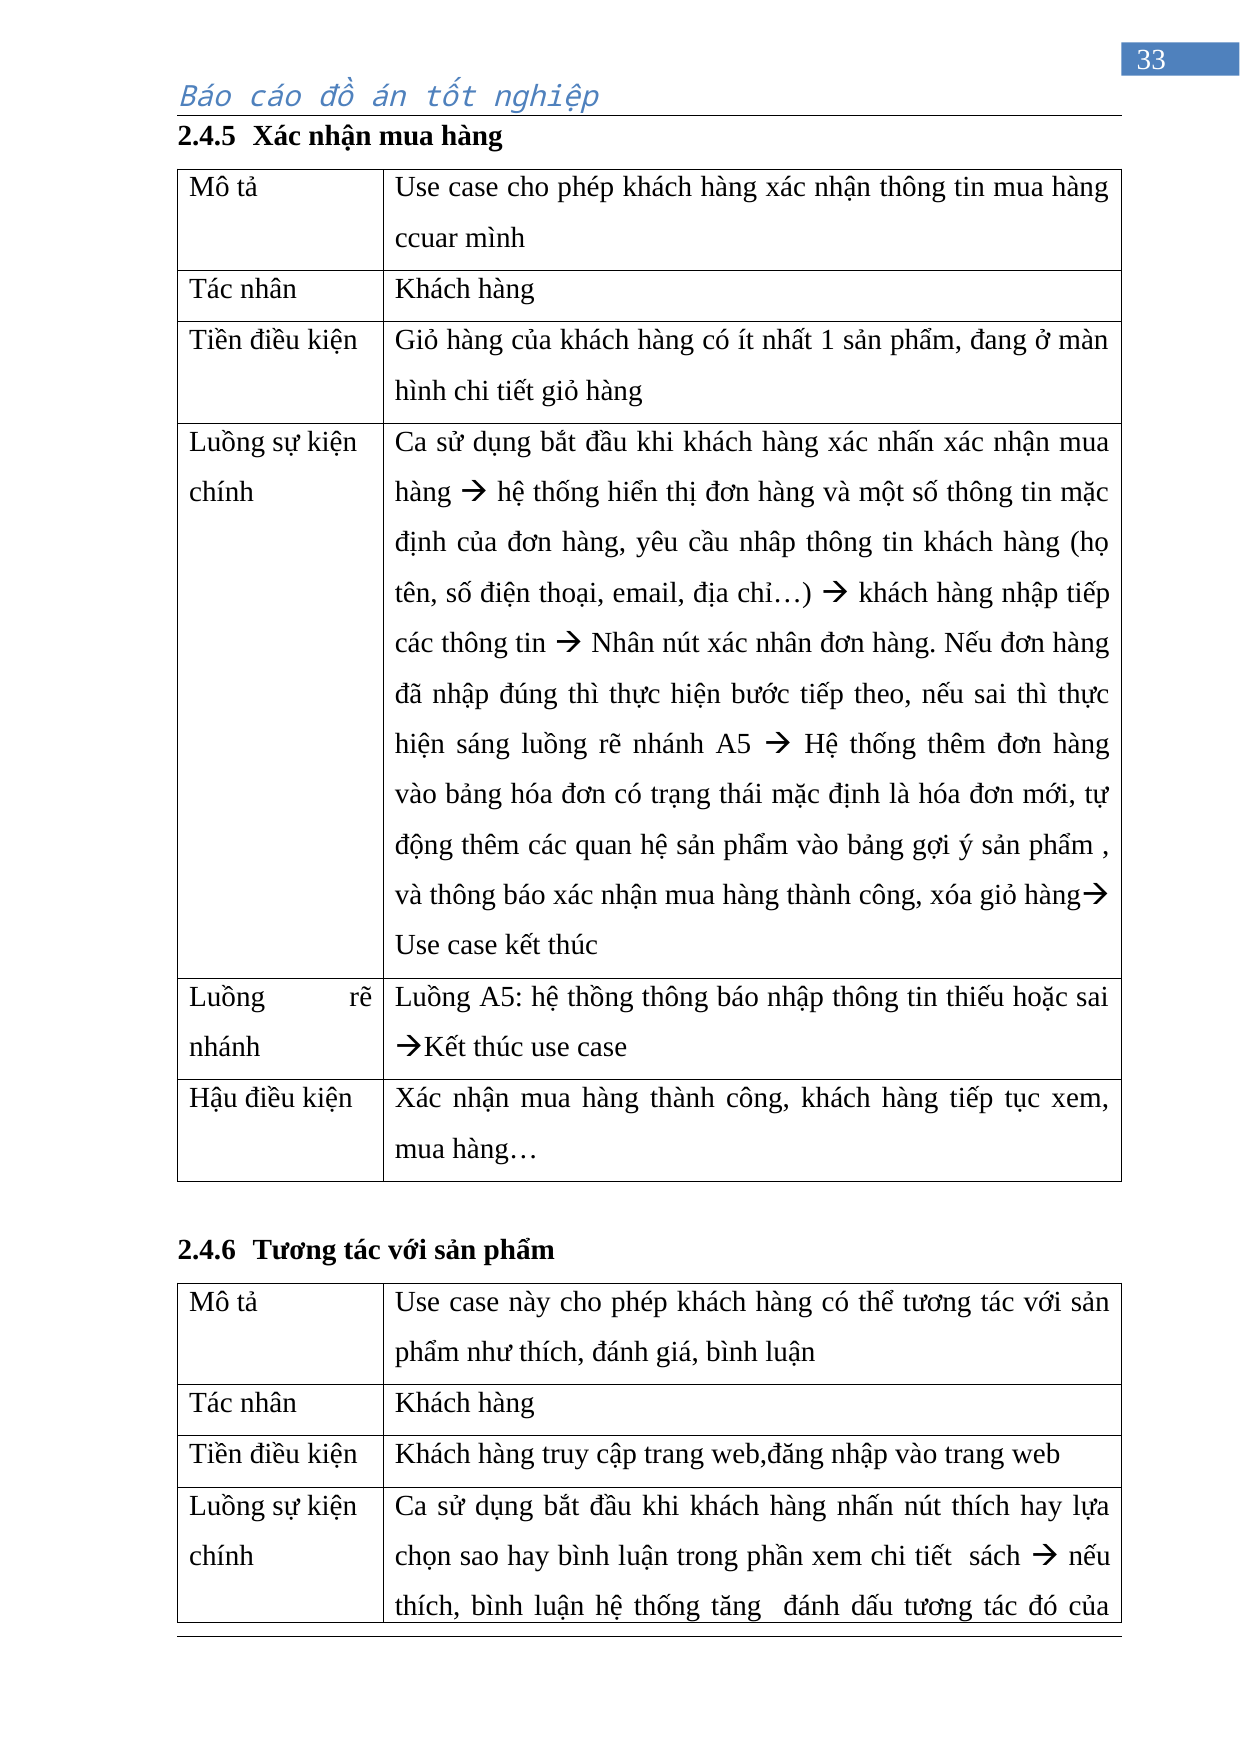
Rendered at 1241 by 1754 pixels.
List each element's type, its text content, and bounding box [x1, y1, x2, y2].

table_cell Tiền điều kiện [178, 322, 383, 423]
table_header Mô tả [178, 1284, 383, 1384]
table_cell Tác nhân [178, 1385, 383, 1435]
table_header Use case cho phép khách hàng xác nhận thông tin mua hàng ccuar mình [384, 170, 1121, 270]
table_cell Giỏ hàng của khách hàng có ít nhất 1 sản phẩm, đang ở màn hình chi tiết giỏ hàng [384, 322, 1121, 423]
table_cell Ca sử dụng bắt đầu khi khách hàng xác nhấn xác nhận mua hàng hệ thống hiển thị đơn hàng và một số thông tin mặc định của đơn hàng, yêu cầu nhâp thông tin khách hàng (họ tên, số điện thoại, email, địa chỉ…) khách hàng nhập tiếp các thông tin Nhân nút xác nhân đơn hàng. Nếu đơn hàng đã nhập đúng thì thực hiện bước tiếp theo, nếu sai thì thực hiện sáng luồng rẽ nhánh A5 Hệ thống thêm đơn hàng vào bảng hóa đơn có trạng thái mặc định là hóa đơn mới, tự động thêm các quan hệ sản phẩm vào bảng gợi ý sản phẩm , và thông báo xác nhận mua hàng thành công, xóa giỏ hàng Use case kết thúc [384, 424, 1121, 978]
table_cell Luồng sự kiện chính [178, 424, 383, 978]
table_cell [384, 1488, 1121, 1622]
subtitle Tương tác với sản phẩm [177, 1232, 1122, 1266]
table_cell Luồng sự kiện chính [178, 1488, 383, 1622]
table_cell Luồng A5: hệ thồng thông báo nhập thông tin thiếu hoặc sai Kết thúc use case [384, 979, 1121, 1079]
table_cell Tác nhân [178, 271, 383, 321]
table_cell Hậu điều kiện [178, 1080, 383, 1181]
table_cell Khách hàng [384, 1385, 1121, 1435]
table_cell Xác nhận mua hàng thành công, khách hàng tiếp tục xem, mua hàng… [384, 1080, 1121, 1181]
subtitle Xác nhận mua hàng [177, 118, 1122, 152]
table_cell Khách hàng [384, 271, 1121, 321]
table_cell Khách hàng truy cập trang web,đăng nhập vào trang web [384, 1436, 1121, 1487]
table_header Mô tả [178, 170, 383, 270]
table_cell Tiền điều kiện [178, 1436, 383, 1487]
table_cell Luồng rẽ nhánh [178, 979, 383, 1079]
table_header Use case này cho phép khách hàng có thể tương tác với sản phẩm như thích, đánh giá, bình luận [384, 1284, 1121, 1384]
